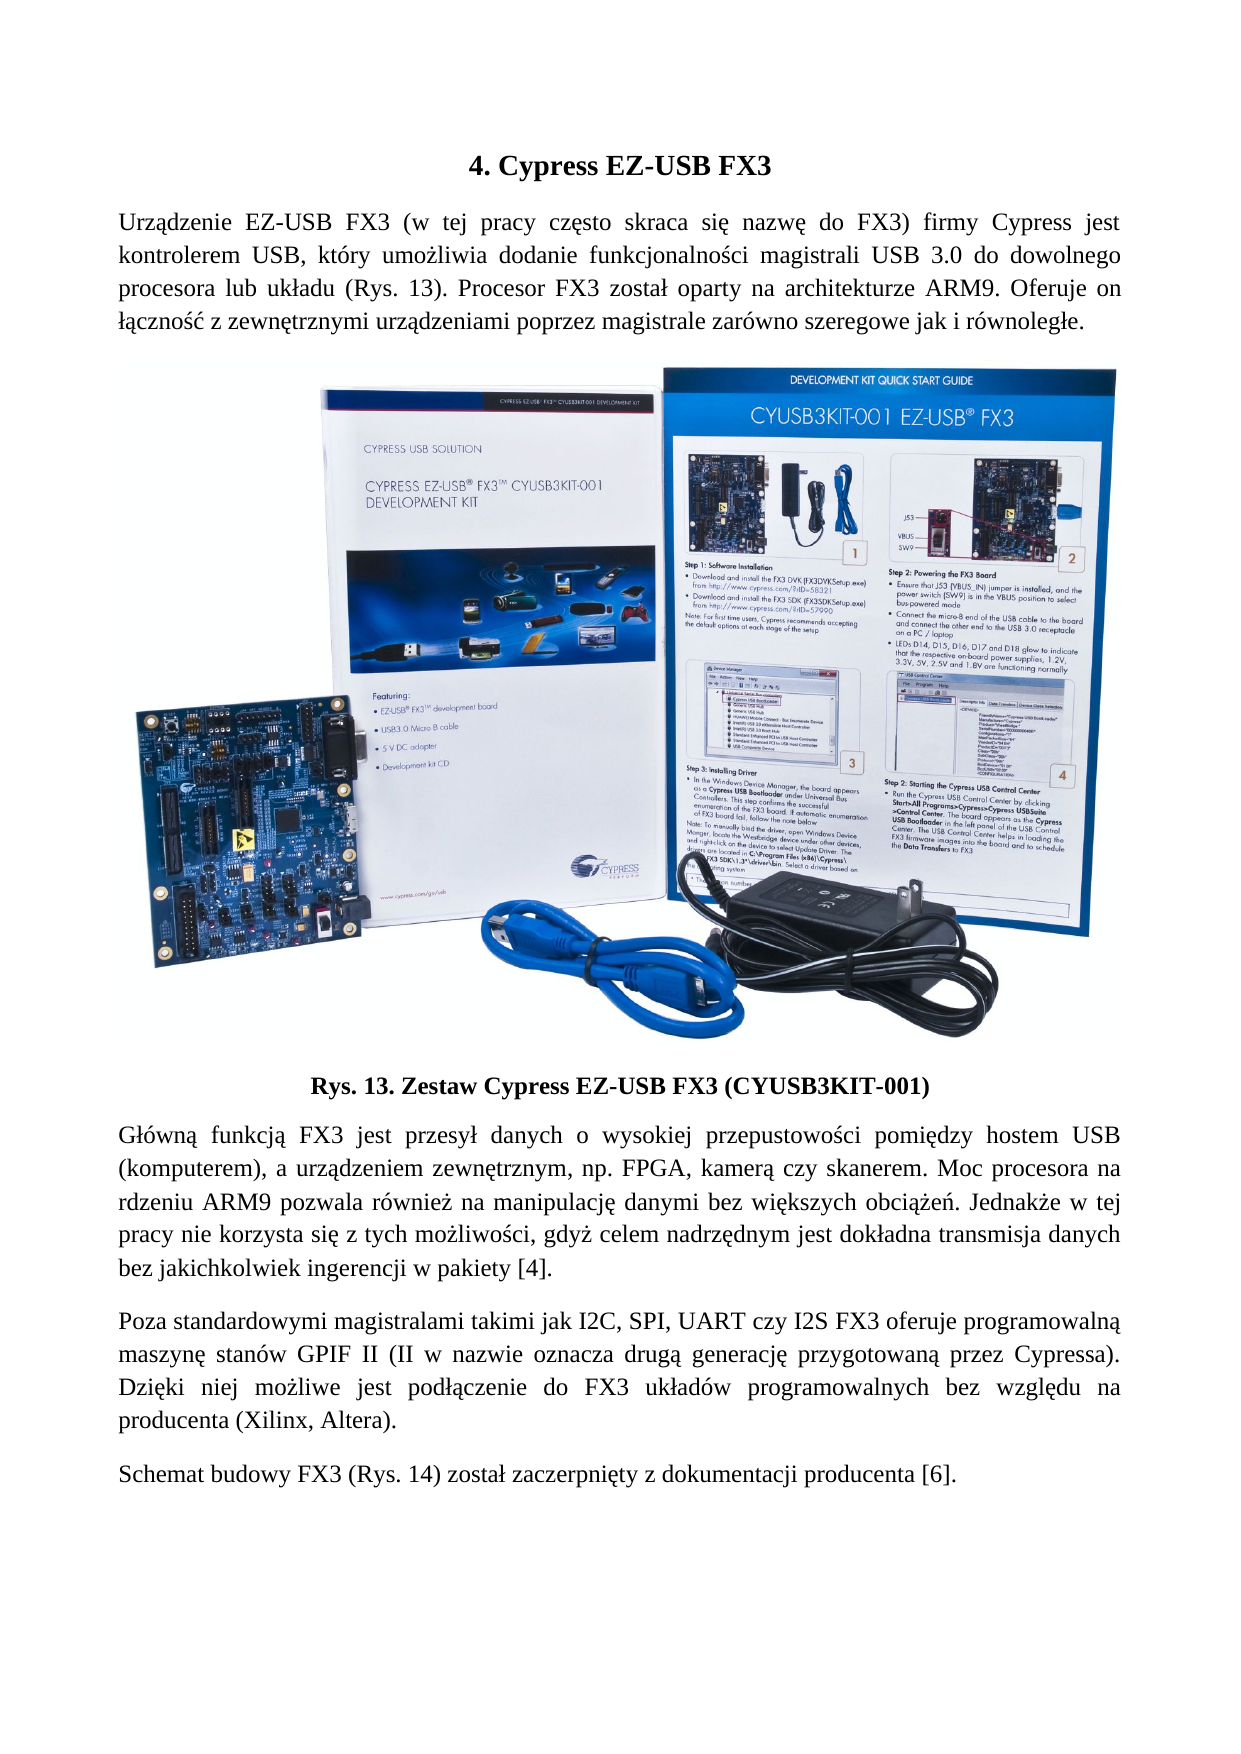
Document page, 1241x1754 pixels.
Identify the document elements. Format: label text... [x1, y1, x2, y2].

text Schemat budowy FX3 (Rys. 14) został zaczerpnięty z dokumentacji producenta [6]. [118, 1459, 1122, 1488]
text Poza standardowymi magistralami takimi jak I2C, SPI, UART czy I2S FX3 oferuje programowalną maszynę stanów GPIF II (II w nazwie oznacza drugą generację przygotowaną przez Cypressa). Dzięki niej możliwe jest podłączenie do FX3 układów programowalnych bez względu na producenta (Xilinx, Altera). [118, 1306, 1122, 1434]
text Główną funkcją FX3 jest przesył danych o wysokiej przepustowości pomiędzy hostem USB (komputerem), a urządzeniem zewnętrznym, np. FPGA, kamerą czy skanerem. Moc procesora na rdzeniu ARM9 pozwala również na manipulację danymi bez większych obciążeń. Jednakże w tej pracy nie korzysta się z tych możliwości, gdyż celem nadrzędnym jest dokładna transmisja danych bez jakichkolwiek ingerencji w pakiety [4]. [118, 1121, 1122, 1281]
subtitle 4. Cypress EZ-USB FX3 [118, 148, 1122, 181]
text Urządzenie EZ-USB FX3 (w tej pracy często skraca się nazwę do FX3) firmy Cypress jest kontrolerem USB, który umożliwia dodanie funkcjonalności magistrali USB 3.0 do dowolnego procesora lub układu (Rys. 13). Procesor FX3 został oparty na architekturze ARM9. Oferuje on łączność z zewnętrznymi urządzeniami poprzez magistrale zarówno szeregowe jak i równoległe. [118, 207, 1122, 335]
picture [118, 360, 1123, 1046]
